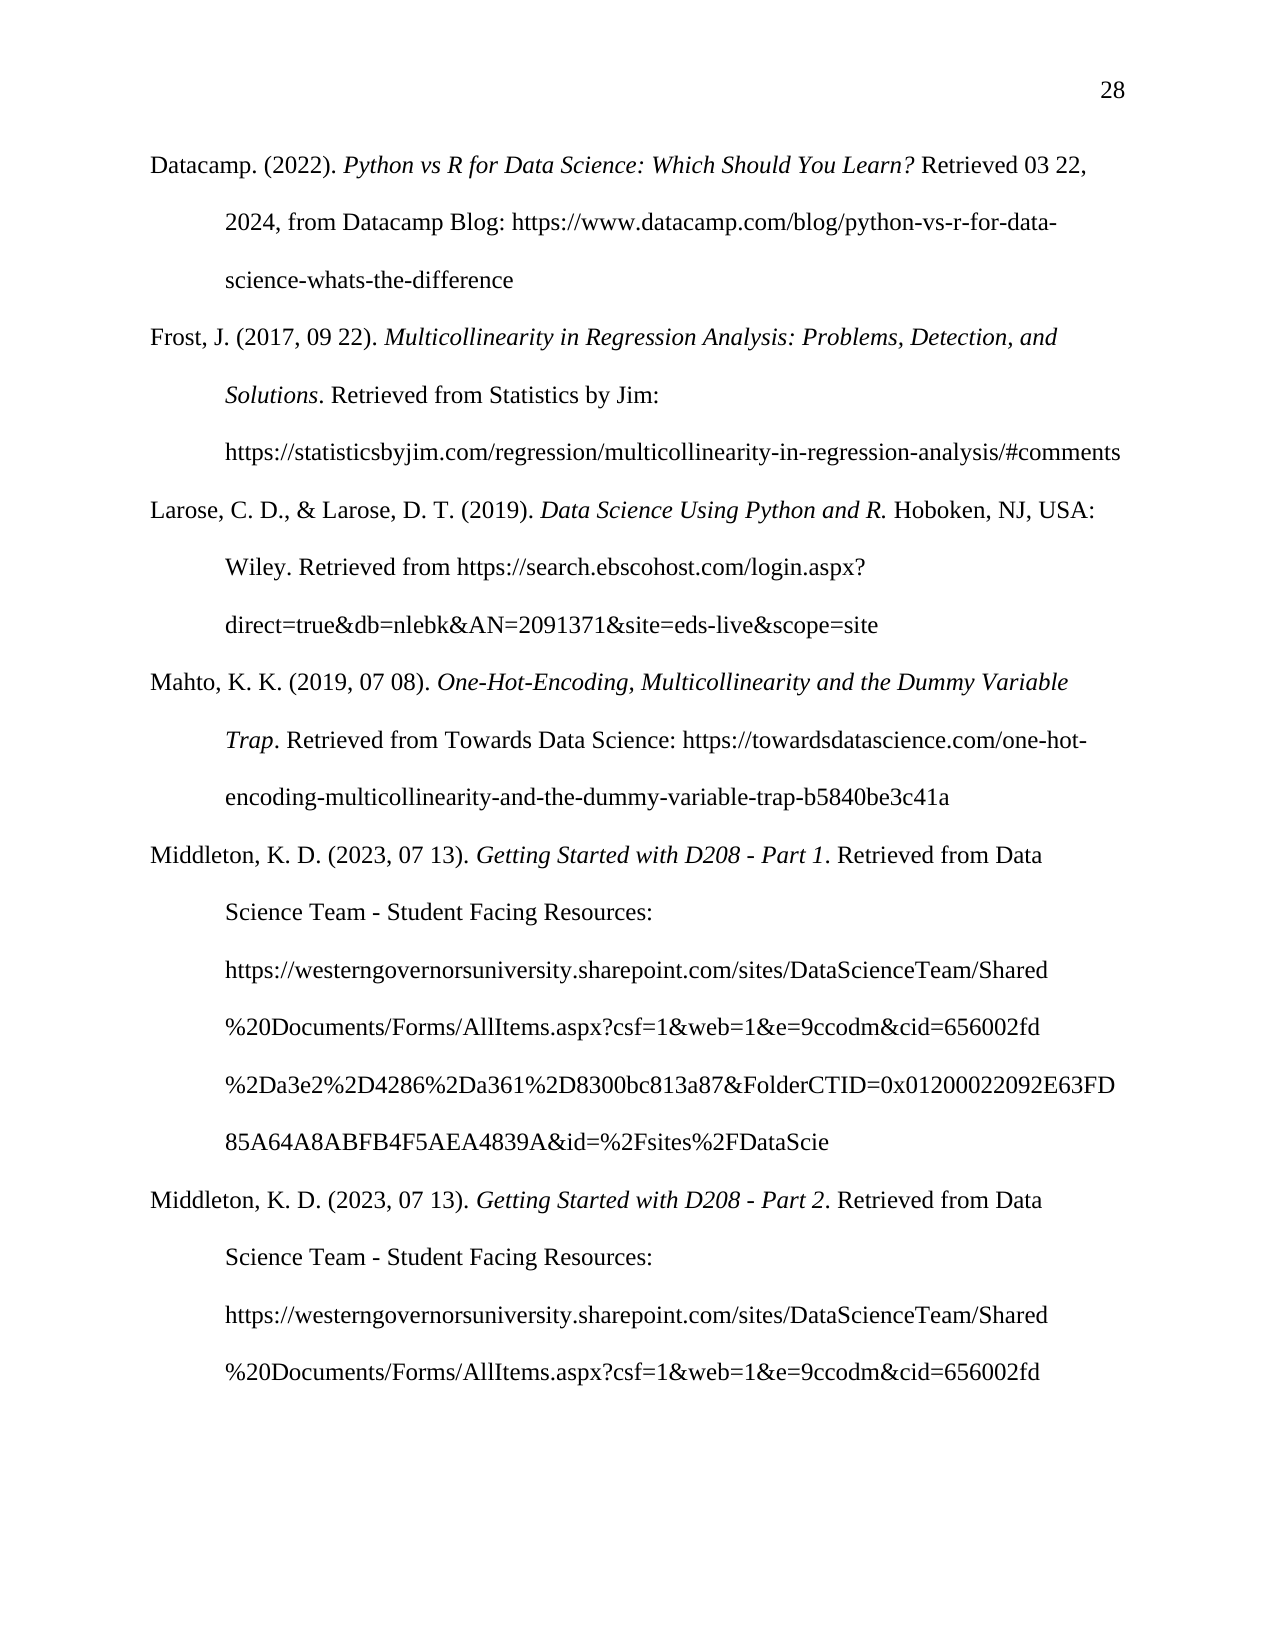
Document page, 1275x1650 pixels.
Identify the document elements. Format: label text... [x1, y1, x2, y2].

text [150, 1185, 1125, 1386]
text Mahto, K. K. (2019, 07 08). One-Hot-Encoding, Multicollinearity and the Dummy Variable Trap. Retrieved from Towards Data Science: https://towardsdatascience.com/one-hot-encoding-multicollinearity-and-the-dummy-variable-trap-b5840be3c41a [150, 667, 1125, 811]
text Frost, J. (2017, 09 22). Multicollinearity in Regression Analysis: Problems, Detection, and Solutions. Retrieved from Statistics by Jim: https://statisticsbyjim.com/regression/multicollinearity-in-regression-analysis/#comments [150, 322, 1125, 466]
text Larose, C. D., & Larose, D. T. (2019). Data Science Using Python and R. Hoboken, NJ, USA: Wiley. Retrieved from https://search.ebscohost.com/login.aspx?direct=true&db=nlebk&AN=2091371&site=eds-live&scope=site [150, 495, 1125, 639]
text Datacamp. (2022). Python vs R for Data Science: Which Should You Learn? Retrieved 03 22, 2024, from Datacamp Blog: https://www.datacamp.com/blog/python-vs-r-for-data-science-whats-the-difference [150, 150, 1125, 294]
text Middleton, K. D. (2023, 07 13). Getting Started with D208 - Part 1. Retrieved from Data Science Team - Student Facing Resources: https://westerngovernorsuniversity.sharepoint.com/sites/DataScienceTeam/Shared%20Documents/Forms/AllItems.aspx?csf=1&web=1&e=9ccodm&cid=656002fd%2Da3e2%2D4286%2Da361%2D8300bc813a87&FolderCTID=0x01200022092E63FD85A64A8ABFB4F5AEA4839A&id=%2Fsites%2FDataScie [150, 840, 1125, 1156]
